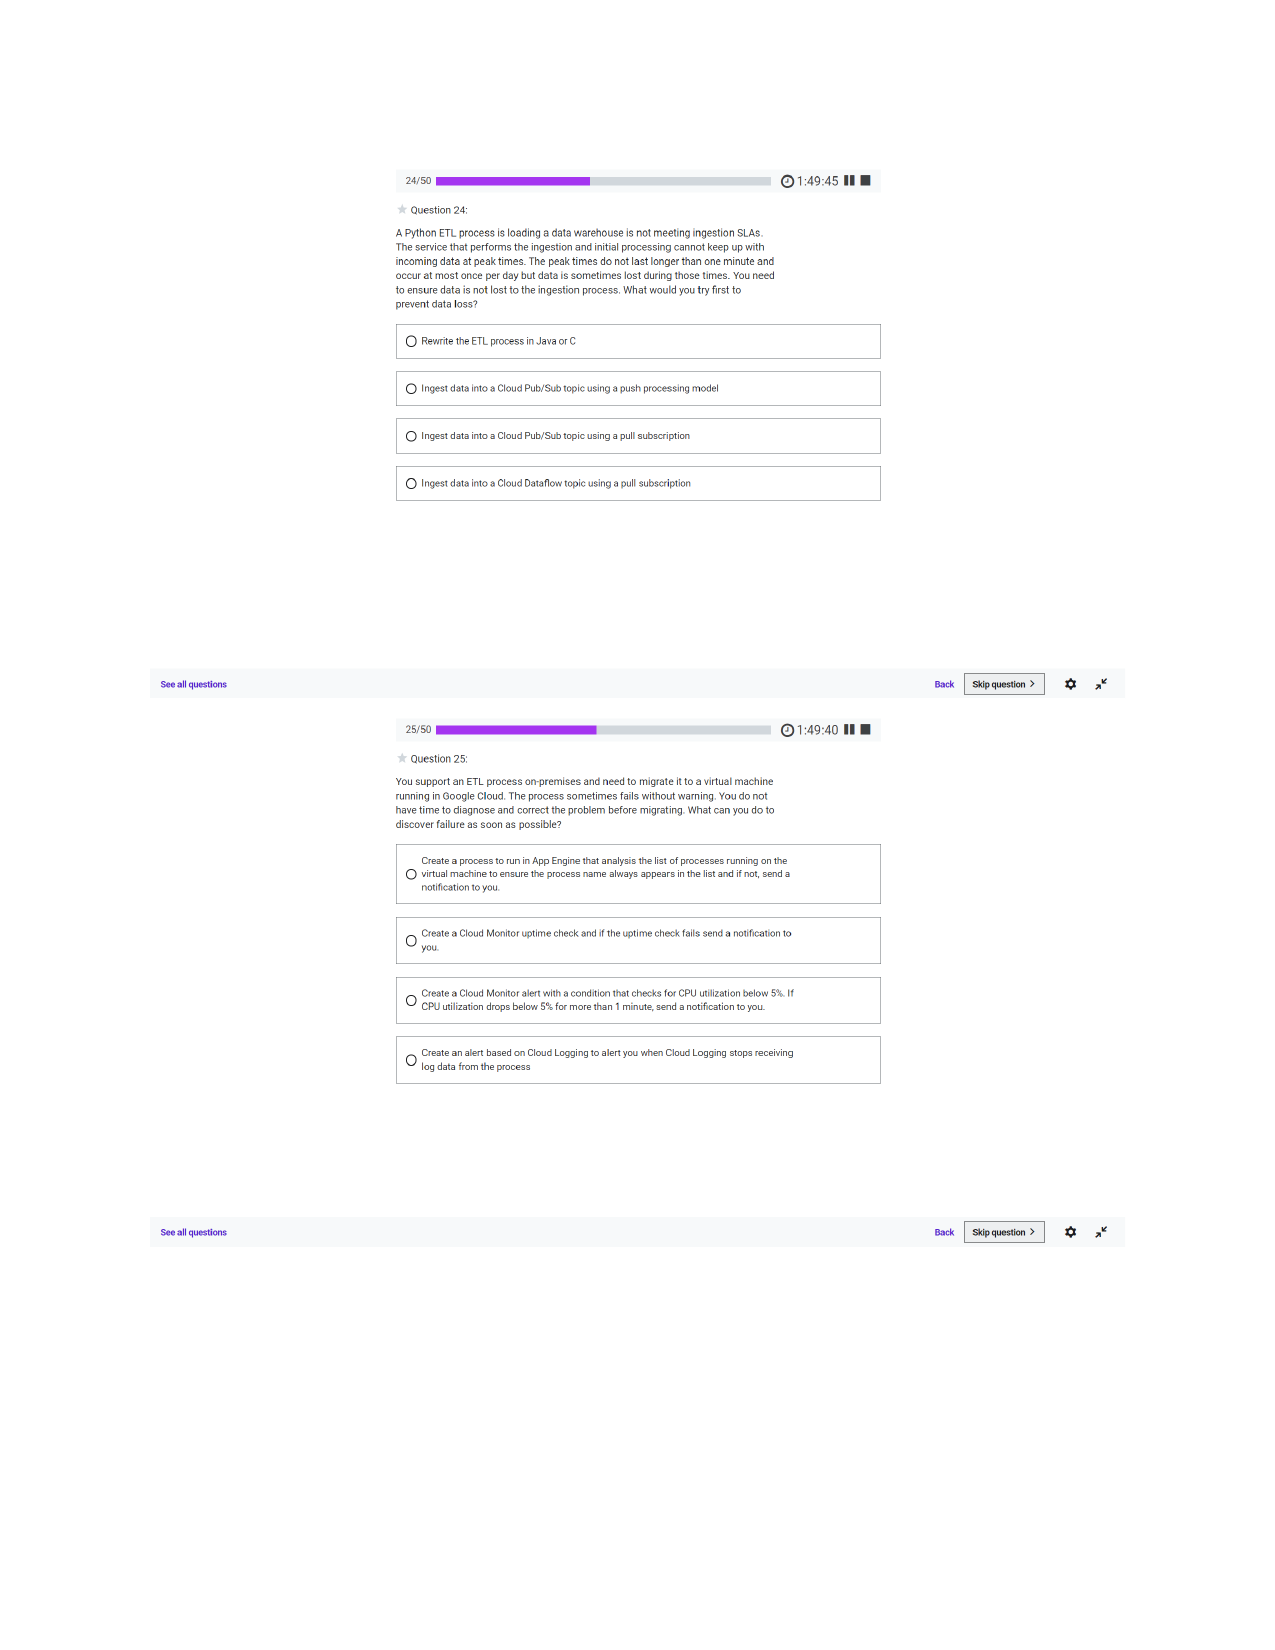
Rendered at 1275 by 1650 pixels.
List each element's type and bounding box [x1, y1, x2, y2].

picture [150, 150, 1125, 1247]
